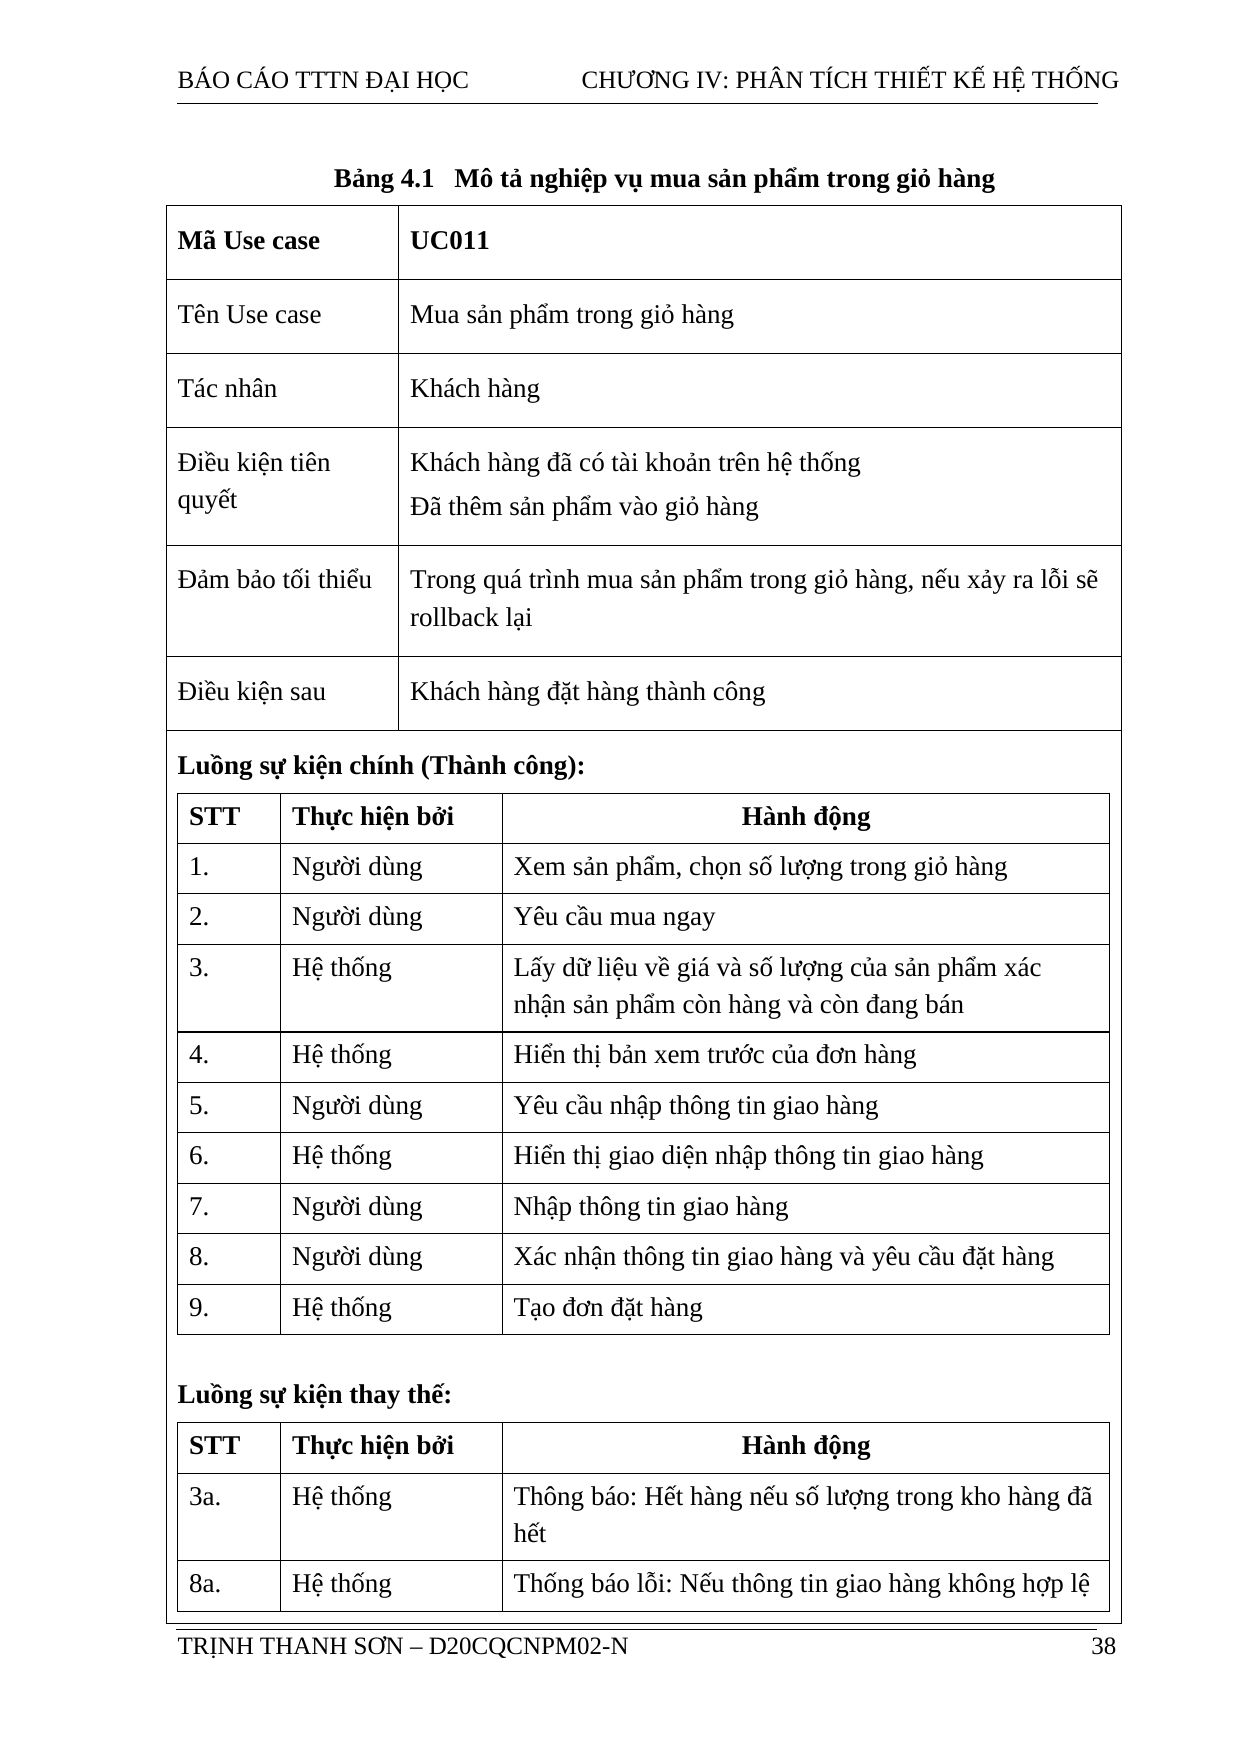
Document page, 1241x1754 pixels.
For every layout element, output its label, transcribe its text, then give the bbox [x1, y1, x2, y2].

table_cell Điều kiện sau [167, 657, 398, 730]
subtitle Mô tả nghiệp vụ mua sản phẩm trong giỏ hàng [207, 162, 1122, 193]
table_cell Tác nhân [167, 354, 398, 427]
table_cell Khách hàng đặt hàng thành công [399, 657, 1121, 730]
table_header Mã Use case [167, 206, 398, 279]
table_cell Khách hàng đã có tài khoản trên hệ thống Đã thêm sản phẩm vào giỏ hàng [399, 428, 1121, 544]
table_cell Mua sản phẩm trong giỏ hàng [399, 280, 1121, 353]
table_cell Khách hàng [399, 354, 1121, 427]
table_cell Điều kiện tiên quyết [167, 428, 398, 544]
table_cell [167, 731, 1121, 1623]
table_cell Tên Use case [167, 280, 398, 353]
table_header UC011 [399, 206, 1121, 279]
table_cell Đảm bảo tối thiểu [167, 546, 398, 656]
table_cell Trong quá trình mua sản phẩm trong giỏ hàng, nếu xảy ra lỗi sẽ rollback lại [399, 546, 1121, 656]
